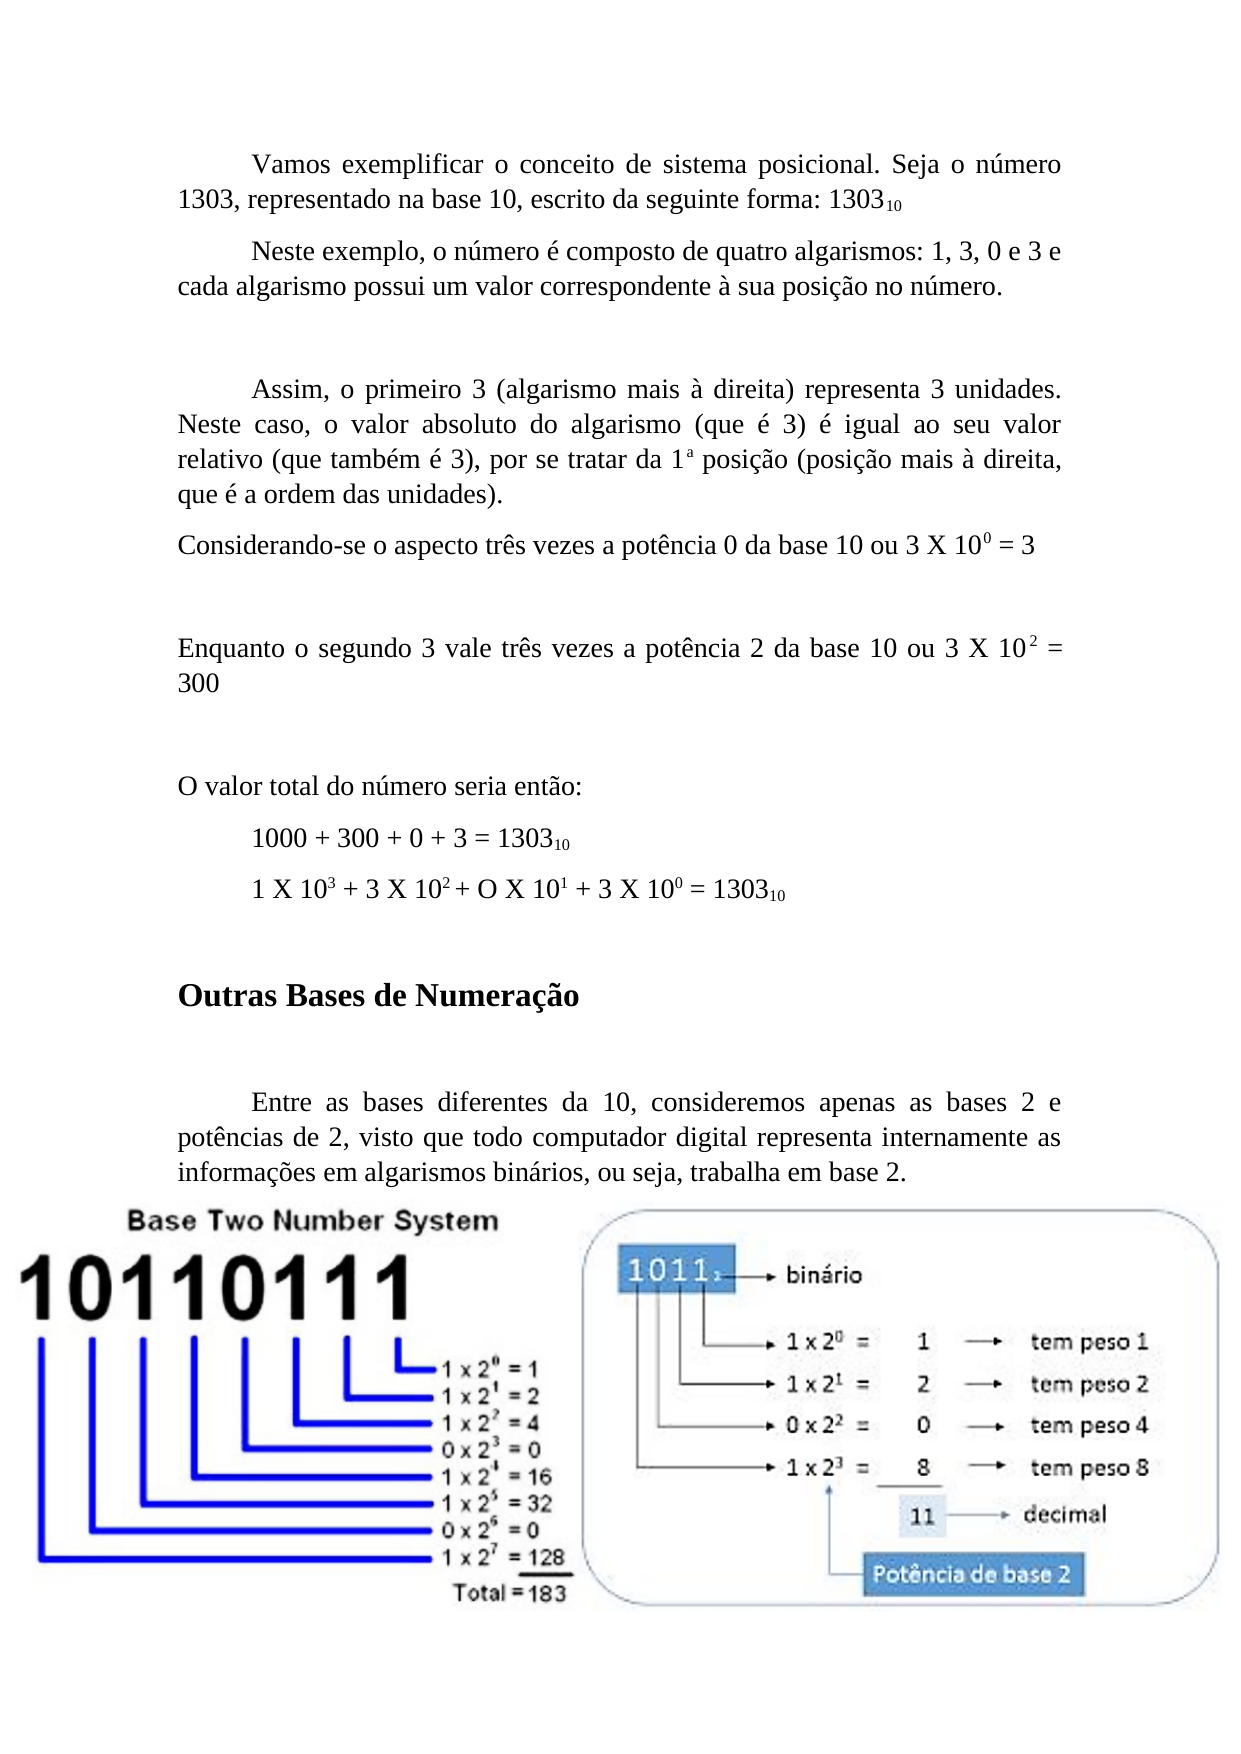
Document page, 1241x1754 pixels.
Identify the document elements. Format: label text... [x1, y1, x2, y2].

text Outras Bases de Numeração [177, 976, 1063, 1014]
text Entre as bases diferentes da 10, consideremos apenas as bases 2 e potências de 2, visto que todo computador digital representa internamente as informações em algarismos binários, ou seja, trabalha em base 2. [177, 1085, 1063, 1187]
text 1 X 103 + 3 X 102 + O X 101 + 3 X 100 = 130310 [177, 873, 1063, 905]
picture [15, 1199, 1224, 1614]
text 1000 + 300 + 0 + 3 = 130310 [177, 821, 1063, 853]
text O valor total do número seria então: [177, 769, 1063, 802]
text Assim, o primeiro 3 (algarismo mais à direita) representa 3 unidades. Neste caso, o valor absoluto do algarismo (que é 3) é igual ao seu valor relativo (que também é 3), por se tratar da 1a posição (posição mais à direita, que é a ordem das unidades). [177, 372, 1063, 509]
text Vamos exemplificar o conceito de sistema posicional. Seja o número 1303, representado na base 10, escrito da seguinte forma: 130310 [177, 148, 1063, 215]
text Neste exemplo, o número é composto de quatro algarismos: 1, 3, 0 e 3 e cada algarismo possui um valor correspondente à sua posição no número. [177, 234, 1063, 301]
text Considerando-se o aspecto três vezes a potência 0 da base 10 ou 3 X 100 = 3 [177, 528, 1063, 561]
text Enquanto o segundo 3 vale três vezes a potência 2 da base 10 ou 3 X 102 = 300 [177, 631, 1063, 699]
